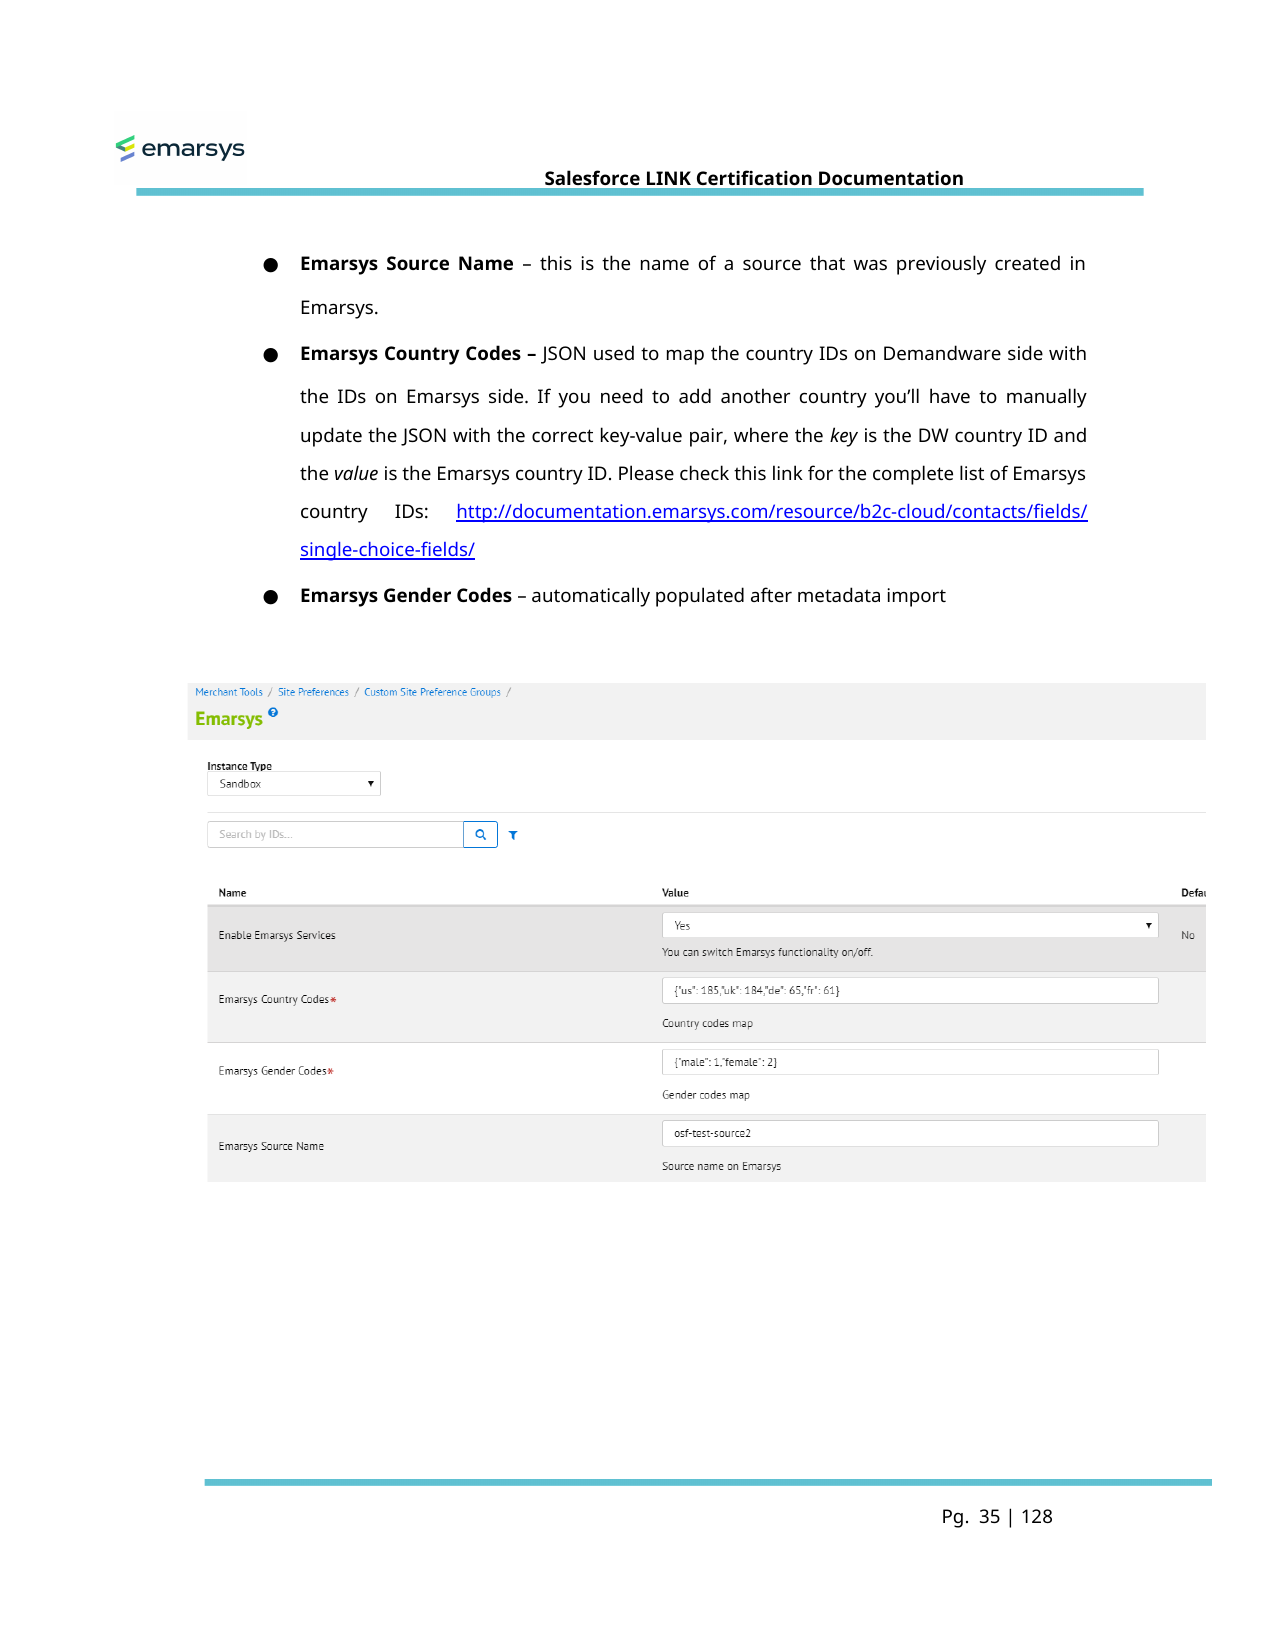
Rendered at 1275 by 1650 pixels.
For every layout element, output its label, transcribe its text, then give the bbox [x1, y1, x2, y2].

list Emarsys Gender Codes – automatically populated after metadata import [262, 575, 1087, 613]
list Emarsys Country Codes – JSON used to map the country IDs on Demandware side with the IDs on Emarsys side. If you need to add another country you’ll have to manually update the JSON with the correct key-value pair, where the key is the DW country ID and the value is the Emarsys country ID. Please check this link for the complete list of Emarsys country IDs: http://documentation.emarsys.com/resource/b2c-cloud/contacts/fields/single-choice-fields/ [262, 332, 1087, 562]
picture [187, 683, 1206, 1182]
list Emarsys Source Name – this is the name of a source that was previously created in Emarsys. [262, 243, 1087, 320]
picture [136, 188, 1144, 196]
picture [113, 111, 247, 185]
picture [204, 1479, 1212, 1486]
